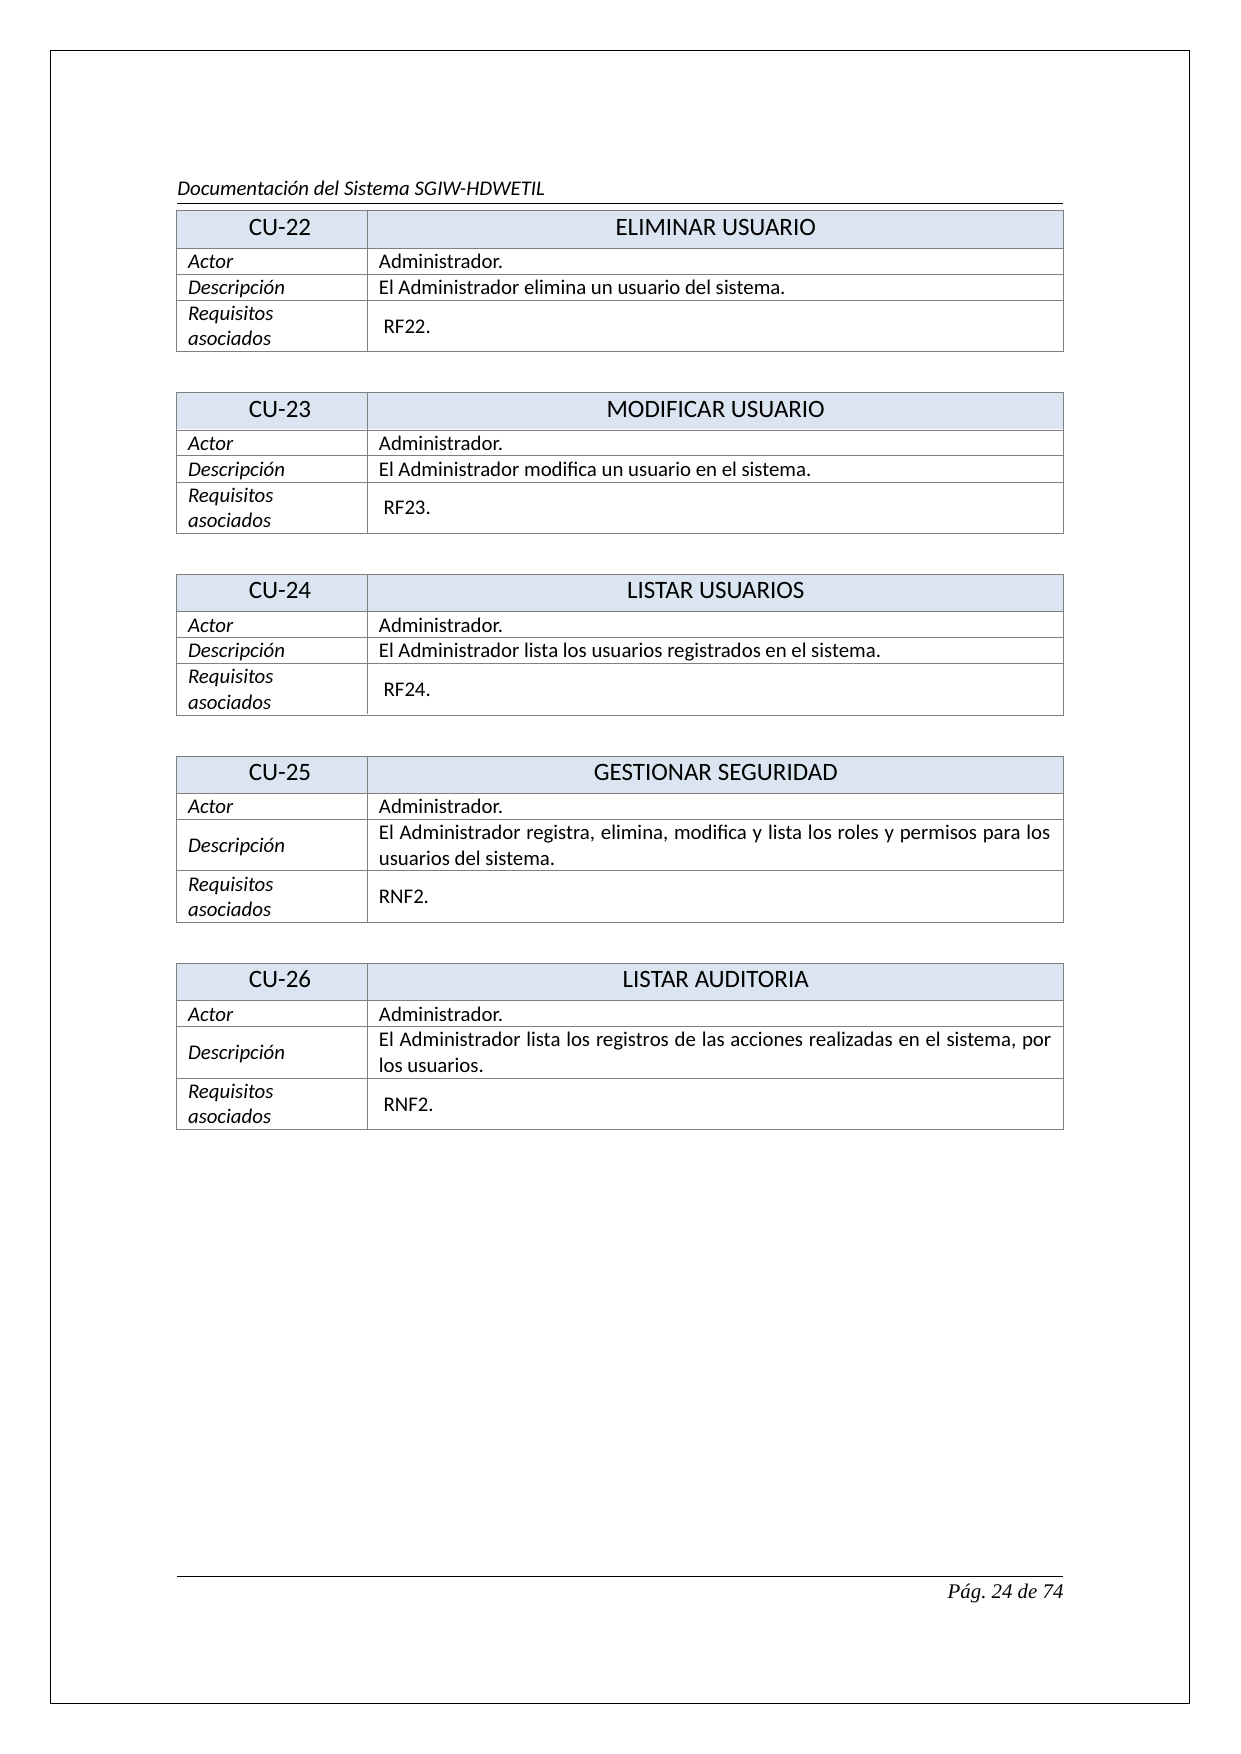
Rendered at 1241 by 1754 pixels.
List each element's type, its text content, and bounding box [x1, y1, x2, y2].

table_header [177, 393, 367, 429]
table_cell Actor [177, 1001, 367, 1026]
table_cell Administrador. [368, 1001, 1063, 1026]
table_cell Descripción [177, 638, 367, 663]
table_cell RF23. [368, 483, 1063, 533]
table_cell Descripción [177, 456, 367, 481]
table_cell RNF2. [368, 1079, 1063, 1129]
table_cell Administrador. [368, 612, 1063, 637]
table_cell Descripción [177, 1027, 367, 1077]
table_cell Actor [177, 431, 367, 455]
table_cell El Administrador lista los registros de las acciones realizadas en el sistema, por los usuarios. [368, 1027, 1063, 1077]
table_cell Requisitos asociados [177, 664, 367, 714]
table_cell El Administrador lista los usuarios registrados en el sistema. [368, 638, 1063, 663]
table_cell RF22. [368, 301, 1063, 351]
table_header LISTAR USUARIOS [368, 575, 1063, 611]
table_cell Actor [177, 249, 367, 274]
table_cell Administrador. [368, 794, 1063, 819]
table_cell Descripción [177, 275, 367, 299]
table_cell Descripción [177, 820, 367, 870]
table_cell RF24. [368, 664, 1063, 714]
table_cell RNF2. [368, 871, 1063, 922]
table_header [177, 757, 367, 793]
table_cell El Administrador elimina un usuario del sistema. [368, 275, 1063, 299]
table_cell Actor [177, 794, 367, 819]
table_header GESTIONAR SEGURIDAD [368, 757, 1063, 793]
table_header ELIMINAR USUARIO [368, 211, 1063, 248]
table_header [177, 575, 367, 611]
table_cell Administrador. [368, 431, 1063, 455]
table_cell Requisitos asociados [177, 1079, 367, 1129]
table_cell Requisitos asociados [177, 871, 367, 922]
table_header LISTAR AUDITORIA [368, 964, 1063, 1000]
table_header [177, 211, 367, 248]
table_cell Requisitos asociados [177, 301, 367, 351]
table_cell Administrador. [368, 249, 1063, 274]
table_cell El Administrador registra, elimina, modifica y lista los roles y permisos para los usuarios del sistema. [368, 820, 1063, 870]
table_header MODIFICAR USUARIO [368, 393, 1063, 429]
table_cell Requisitos asociados [177, 483, 367, 533]
table_cell El Administrador modifica un usuario en el sistema. [368, 456, 1063, 481]
table_cell Actor [177, 612, 367, 637]
table_header [177, 964, 367, 1000]
